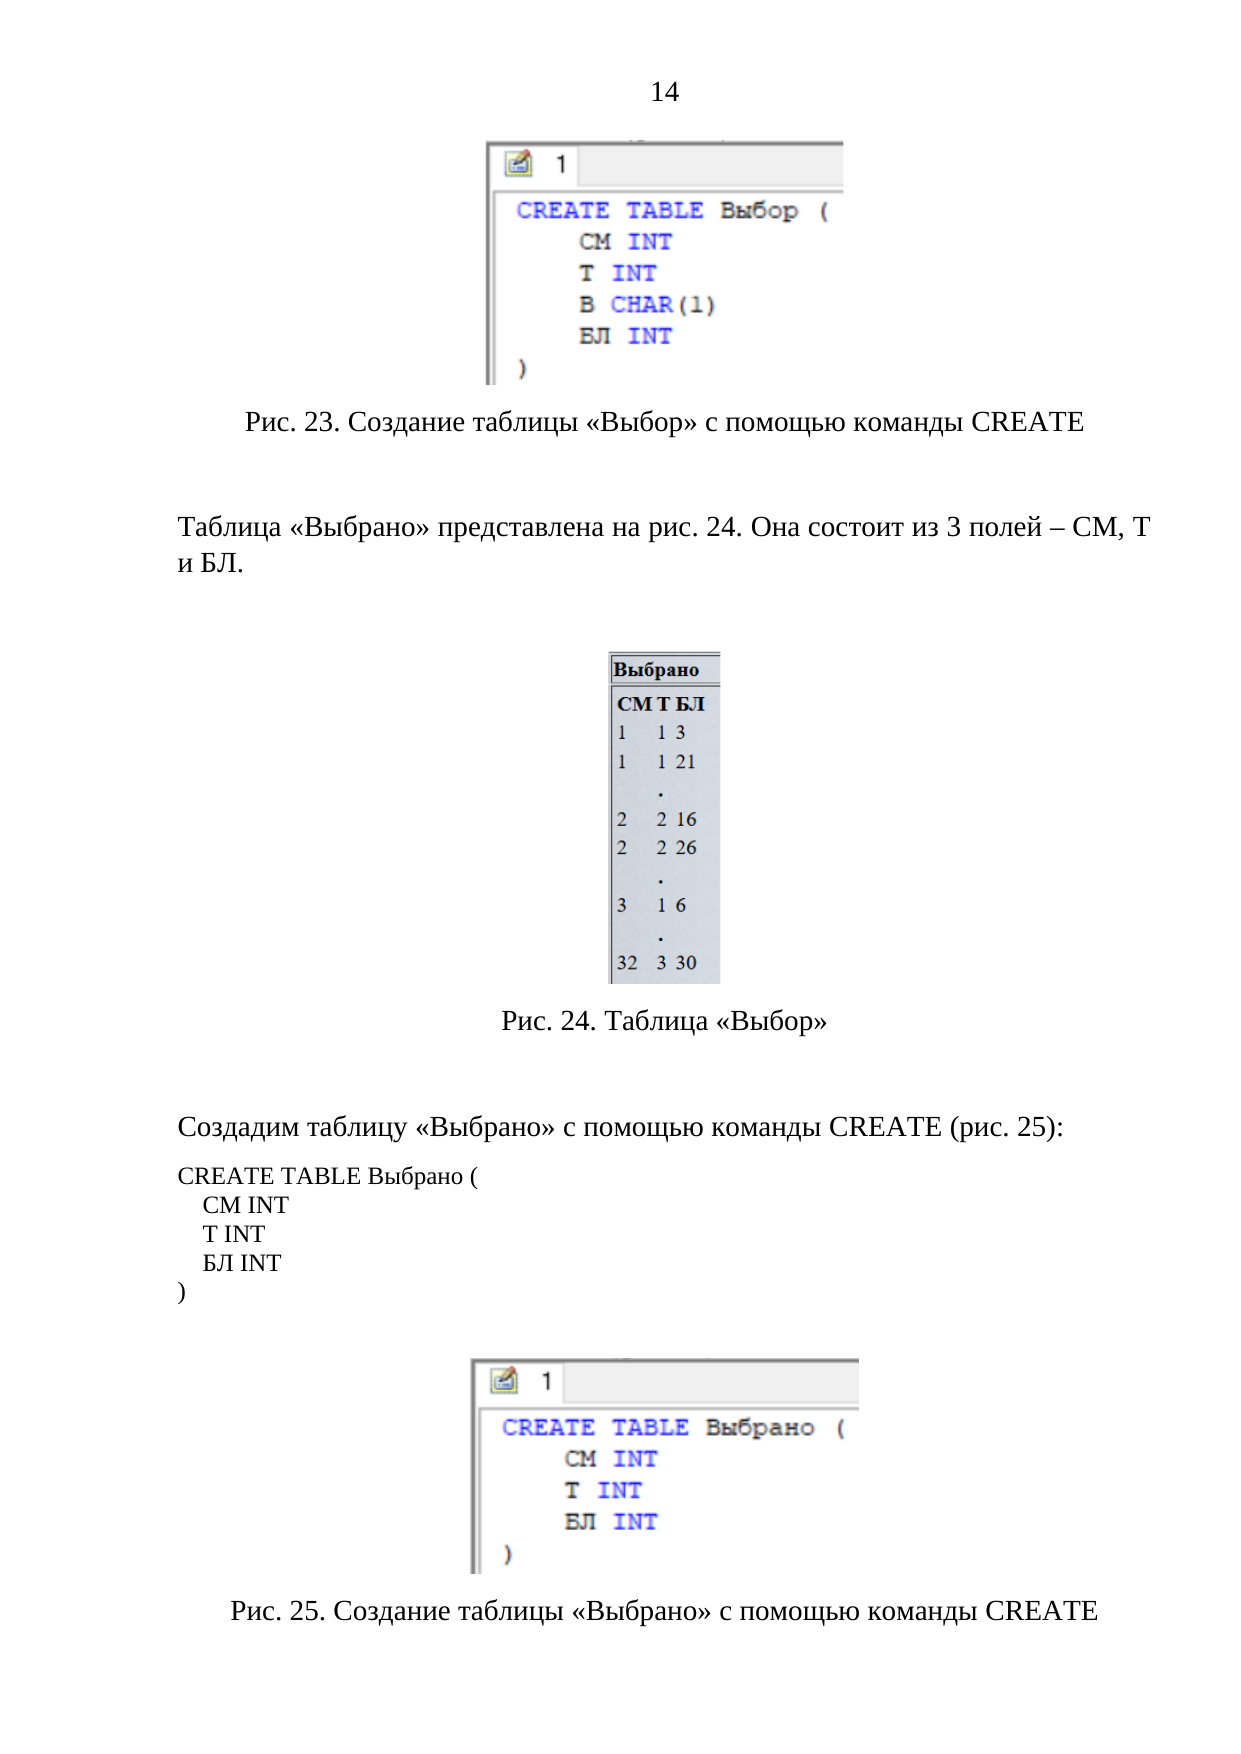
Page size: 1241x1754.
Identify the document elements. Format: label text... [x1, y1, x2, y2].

text ) [177, 1276, 1152, 1305]
text Т INT [177, 1219, 1152, 1248]
picture [608, 651, 721, 984]
picture [469, 1358, 859, 1574]
text CREATE TABLE Выбрано ( [177, 1161, 1152, 1190]
text Рис. 23. Создание таблицы «Выбор» с помощью команды CREATE [177, 404, 1152, 437]
text Создадим таблицу «Выбрано» с помощью команды CREATE (рис. 25): [177, 1109, 1152, 1142]
text Рис. 25. Создание таблицы «Выбрано» с помощью команды CREATE [177, 1593, 1152, 1626]
picture [485, 140, 844, 385]
text БЛ INT [177, 1248, 1152, 1276]
text Рис. 24. Таблица «Выбор» [177, 1003, 1152, 1037]
text СМ INT [177, 1190, 1152, 1219]
text Таблица «Выбрано» представлена на рис. 24. Она состоит из 3 полей – СМ, Т и БЛ. [177, 509, 1152, 579]
